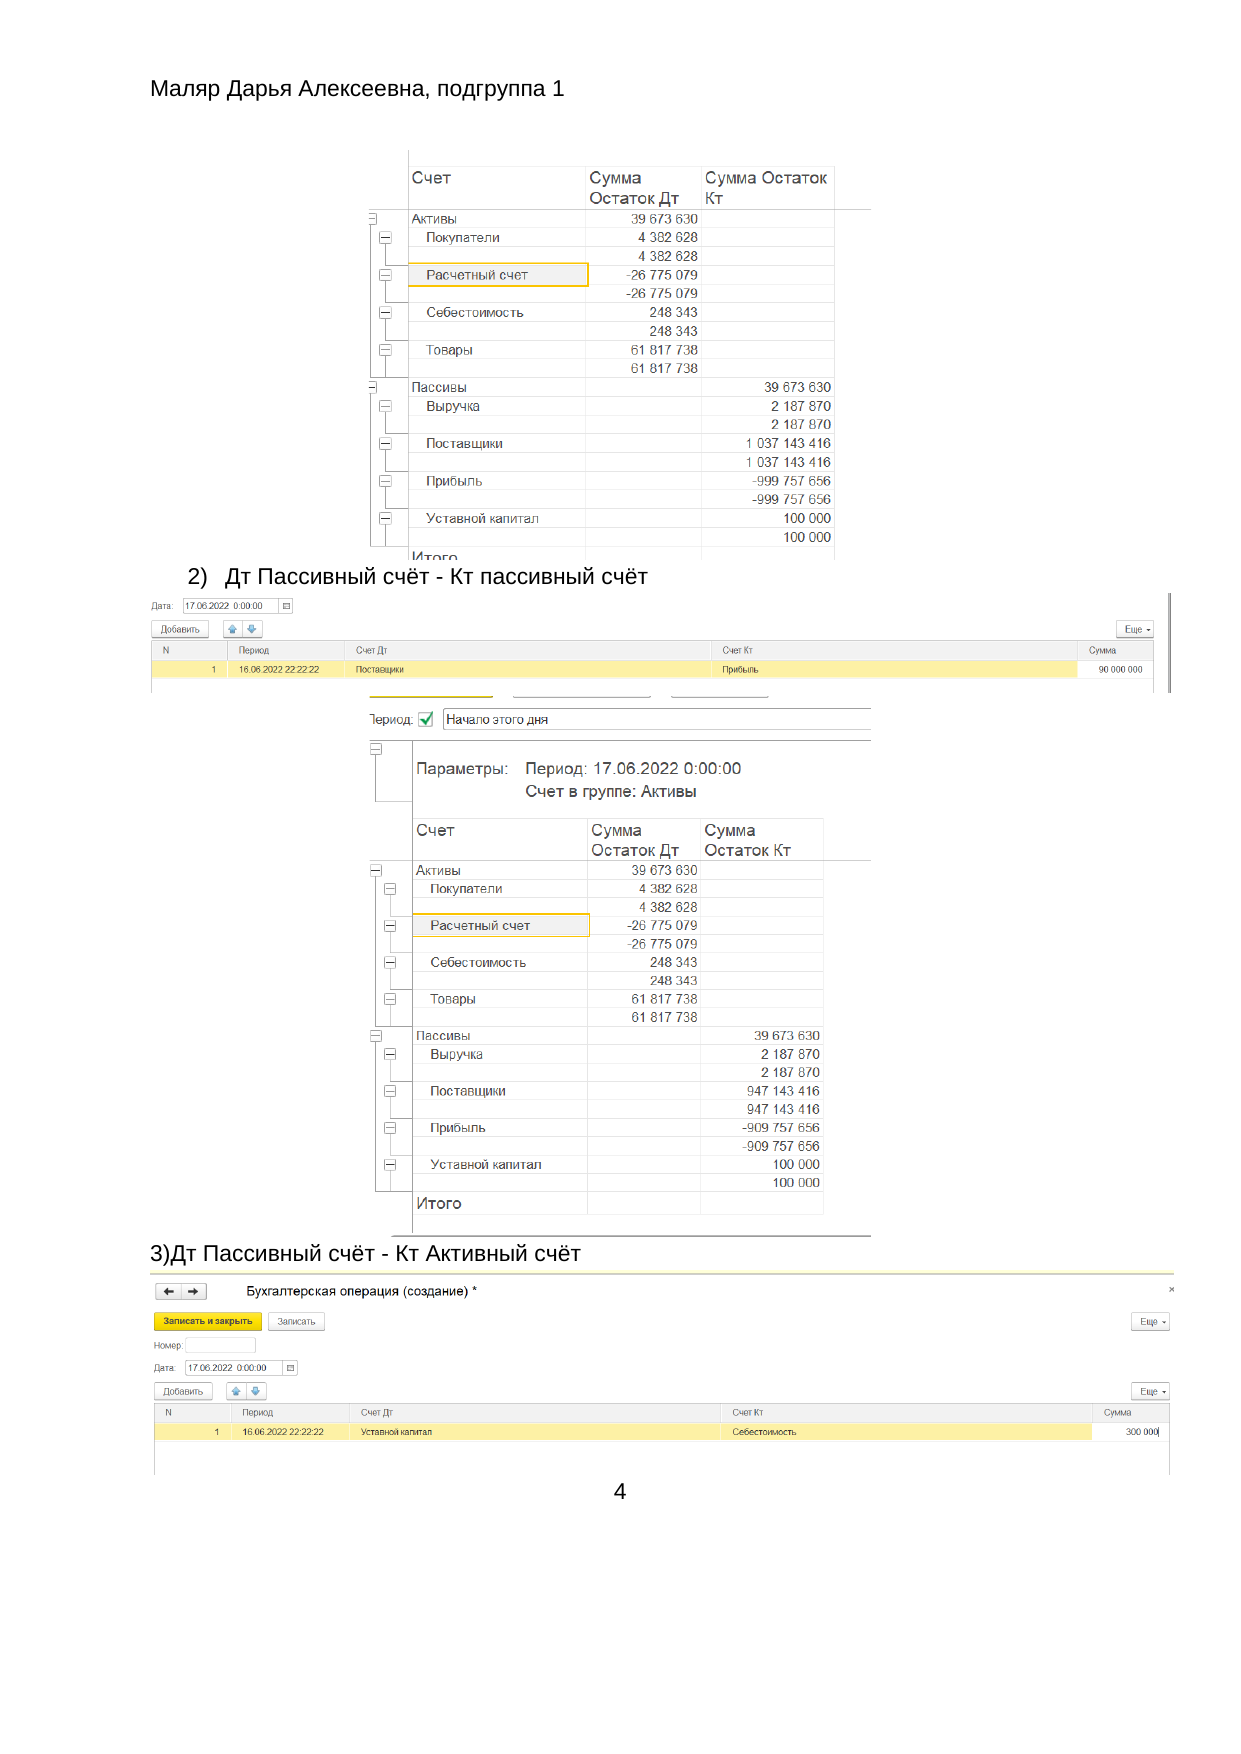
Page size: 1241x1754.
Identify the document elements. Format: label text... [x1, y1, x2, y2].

list Дт Пассивный счёт - Кт пассивный счёт [187, 563, 1090, 589]
picture [368, 150, 872, 560]
picture [150, 593, 1171, 693]
picture [150, 1270, 1174, 1475]
text 4 [150, 1478, 1090, 1505]
picture [369, 696, 871, 1237]
text 3)Дт Пассивный счёт - Кт Активный счёт [150, 1240, 1090, 1267]
